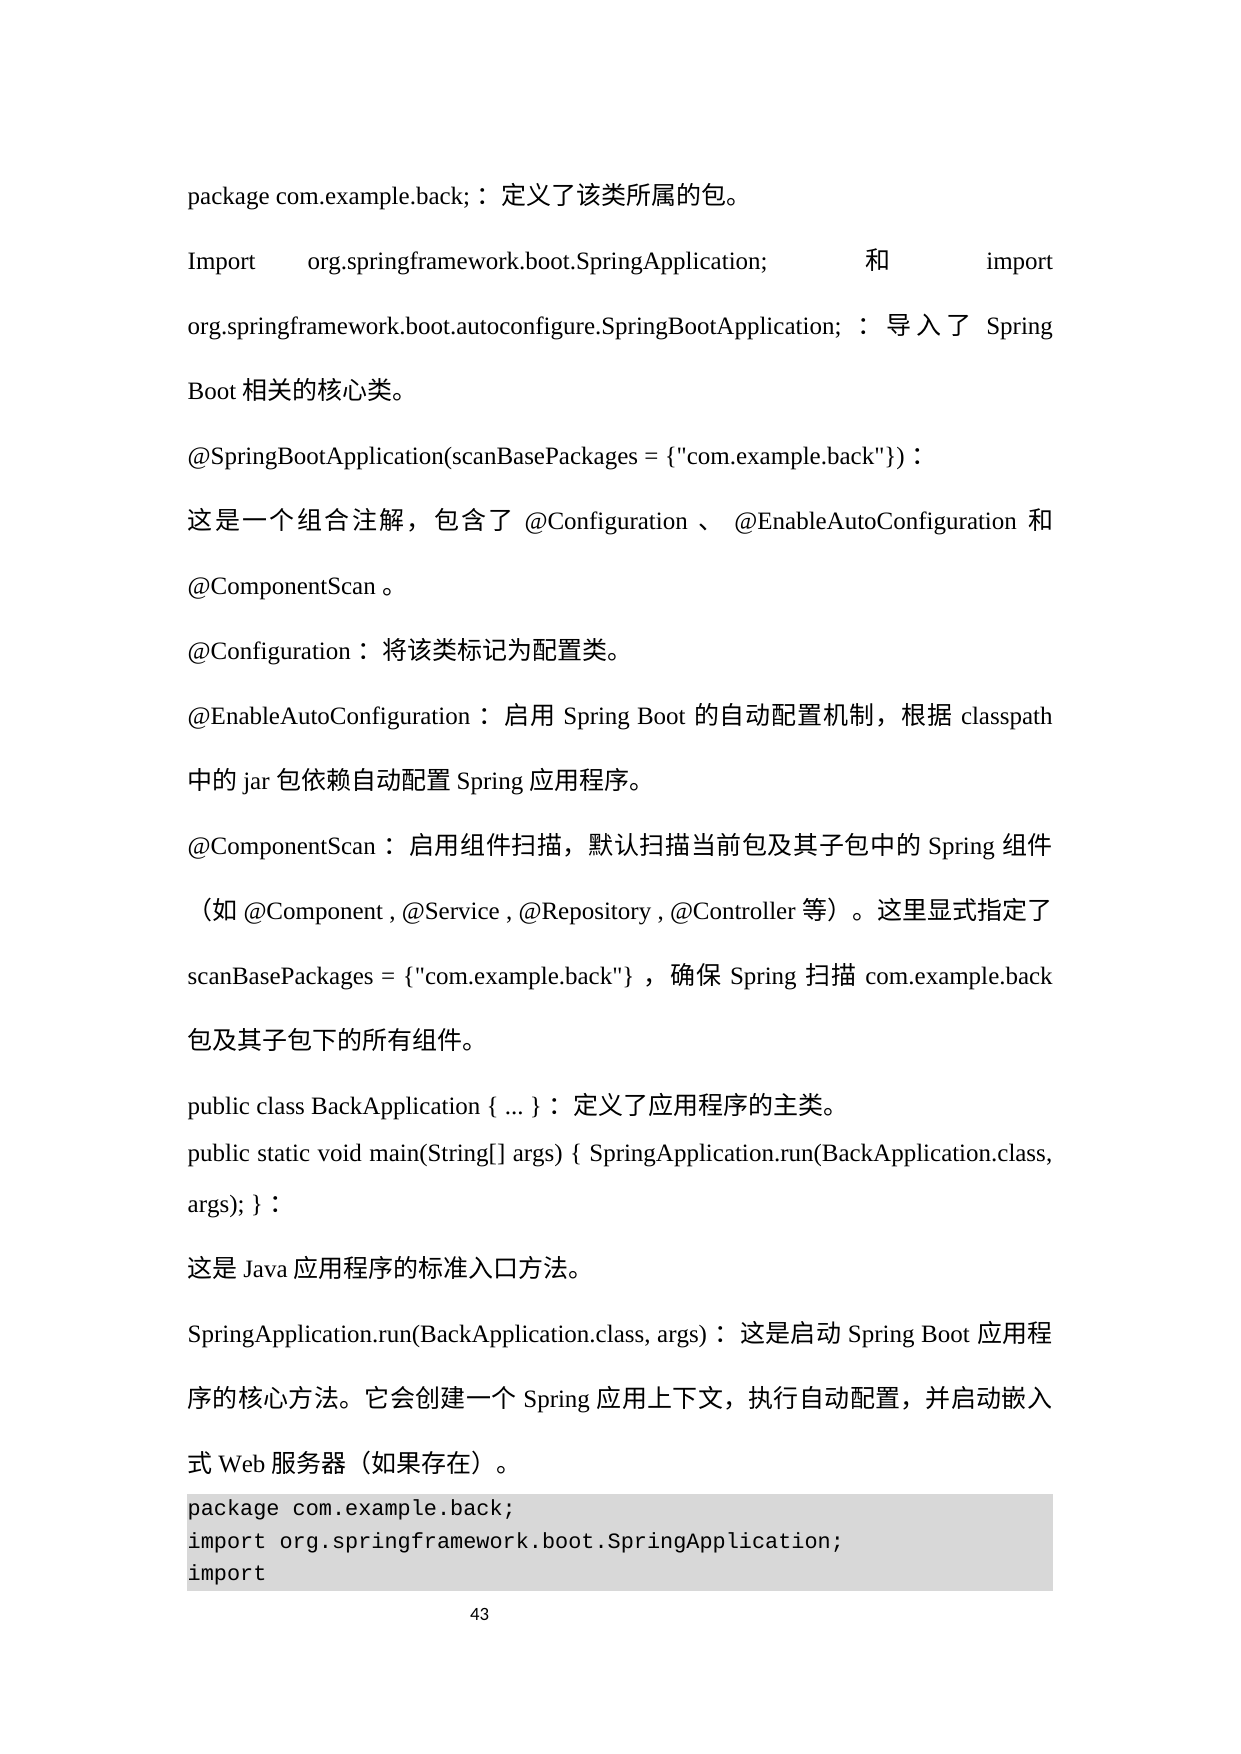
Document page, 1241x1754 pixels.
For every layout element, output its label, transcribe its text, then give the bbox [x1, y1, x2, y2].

list 这是一个组合注解，包含了 @Configuration 、 @EnableAutoConfiguration 和 @ComponentScan 。 [187, 486, 1053, 616]
list @Configuration ：将该类标记为配置类。 [187, 616, 1053, 681]
list @ComponentScan ：启用组件扫描，默认扫描当前包及其子包中的 Spring 组件（如 @Component , @Service , @Repository , @Controller 等）。这里显式指定了 scanBasePackages = {"com.example.back"} ，确保 Spring 扫描 com.example.back 包及其子包下的所有组件。 [187, 811, 1053, 1071]
text package com.example.back; [187, 1494, 1053, 1526]
list public class BackApplication { ... } ：定义了应用程序的主类。 [187, 1071, 1053, 1136]
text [187, 1559, 1053, 1591]
list 这是 Java 应用程序的标准入口方法。 [187, 1234, 1053, 1299]
list public static void main(String[] args) { SpringApplication.run(BackApplication.class, args); } ： [187, 1136, 1053, 1234]
list package com.example.back; ：定义了该类所属的包。 [187, 161, 1053, 226]
list Import org.springframework.boot.SpringApplication; 和 import org.springframework.boot.autoconfigure.SpringBootApplication; ：导入了 Spring Boot 相关的核心类。 [187, 226, 1053, 421]
list @SpringBootApplication(scanBasePackages = {"com.example.back"}) ： [187, 421, 1053, 486]
text import org.springframework.boot.SpringApplication; [187, 1526, 1053, 1559]
list @EnableAutoConfiguration ：启用 Spring Boot 的自动配置机制，根据 classpath 中的 jar 包依赖自动配置 Spring 应用程序。 [187, 681, 1053, 811]
list SpringApplication.run(BackApplication.class, args) ：这是启动 Spring Boot 应用程序的核心方法。它会创建一个 Spring 应用上下文，执行自动配置，并启动嵌入式 Web 服务器（如果存在）。 [187, 1299, 1053, 1494]
